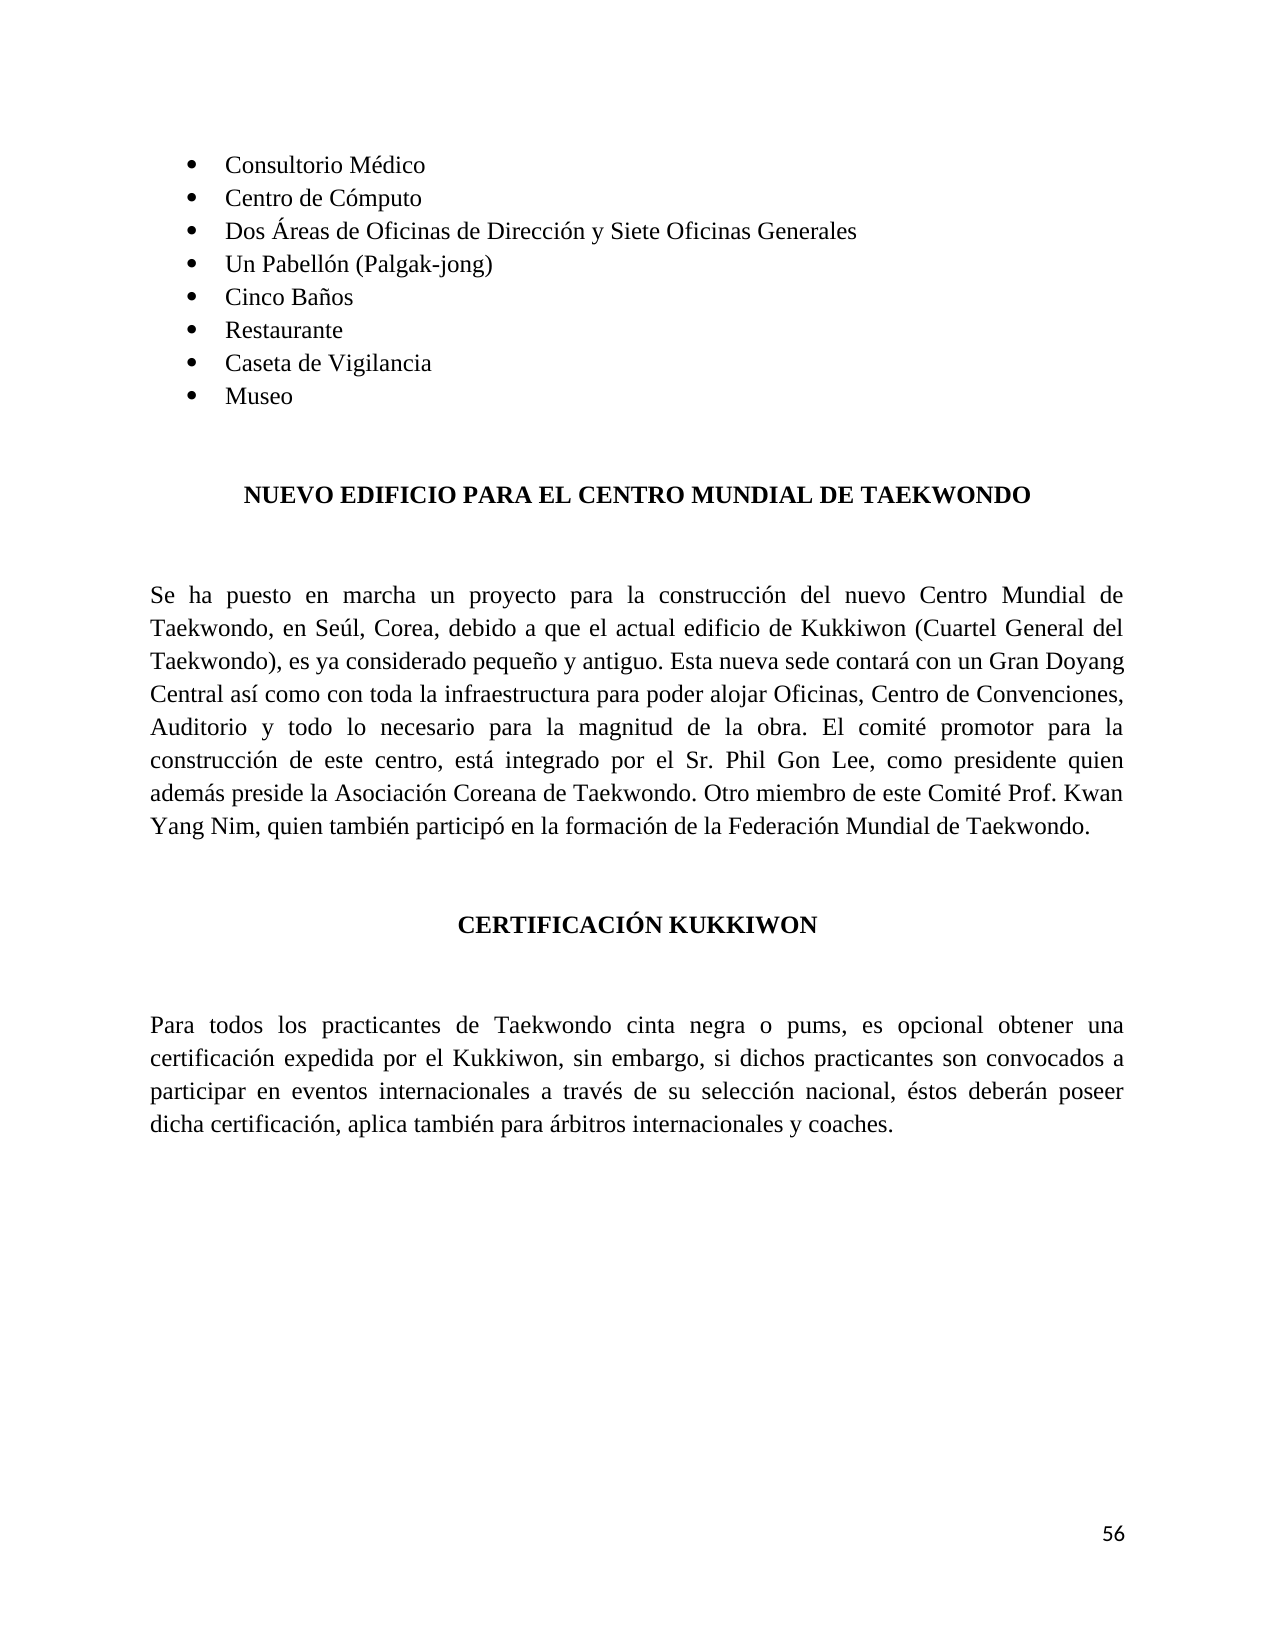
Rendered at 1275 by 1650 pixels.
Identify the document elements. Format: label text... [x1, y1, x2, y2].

list Dos Áreas de Oficinas de Dirección y Siete Oficinas Generales [187, 216, 1125, 245]
list Un Pabellón (Palgak-jong) [187, 249, 1125, 278]
list Cinco Baños [187, 282, 1125, 311]
list Museo [187, 381, 1125, 410]
text NUEVO EDIFICIO PARA EL CENTRO MUNDIAL DE TAEKWONDO [150, 481, 1125, 509]
text CERTIFICACIÓN KUKKIWON [150, 910, 1125, 939]
list Restaurante [187, 315, 1125, 344]
list Caseta de Vigilancia [187, 348, 1125, 377]
text Para todos los practicantes de Taekwondo cinta negra o pums, es opcional obtener una certificación expedida por el Kukkiwon, sin embargo, si dichos practicantes son convocados a participar en eventos internacionales a través de su selección nacional, éstos deberán poseer dicha certificación, aplica también para árbitros internacionales y coaches. [150, 1010, 1125, 1138]
text Se ha puesto en marcha un proyecto para la construcción del nuevo Centro Mundial de Taekwondo, en Seúl, Corea, debido a que el actual edificio de Kukkiwon (Cuartel General del Taekwondo), es ya considerado pequeño y antiguo. Esta nueva sede contará con un Gran Doyang Central así como con toda la infraestructura para poder alojar Oficinas, Centro de Convenciones, Auditorio y todo lo necesario para la magnitud de la obra. El comité promotor para la construcción de este centro, está integrado por el Sr. Phil Gon Lee, como presidente quien además preside la Asociación Coreana de Taekwondo. Otro miembro de este Comité Prof. Kwan Yang Nim, quien también participó en la formación de la Federación Mundial de Taekwondo. [150, 580, 1125, 840]
list Centro de Cómputo [187, 183, 1125, 212]
list Consultorio Médico [187, 150, 1125, 179]
